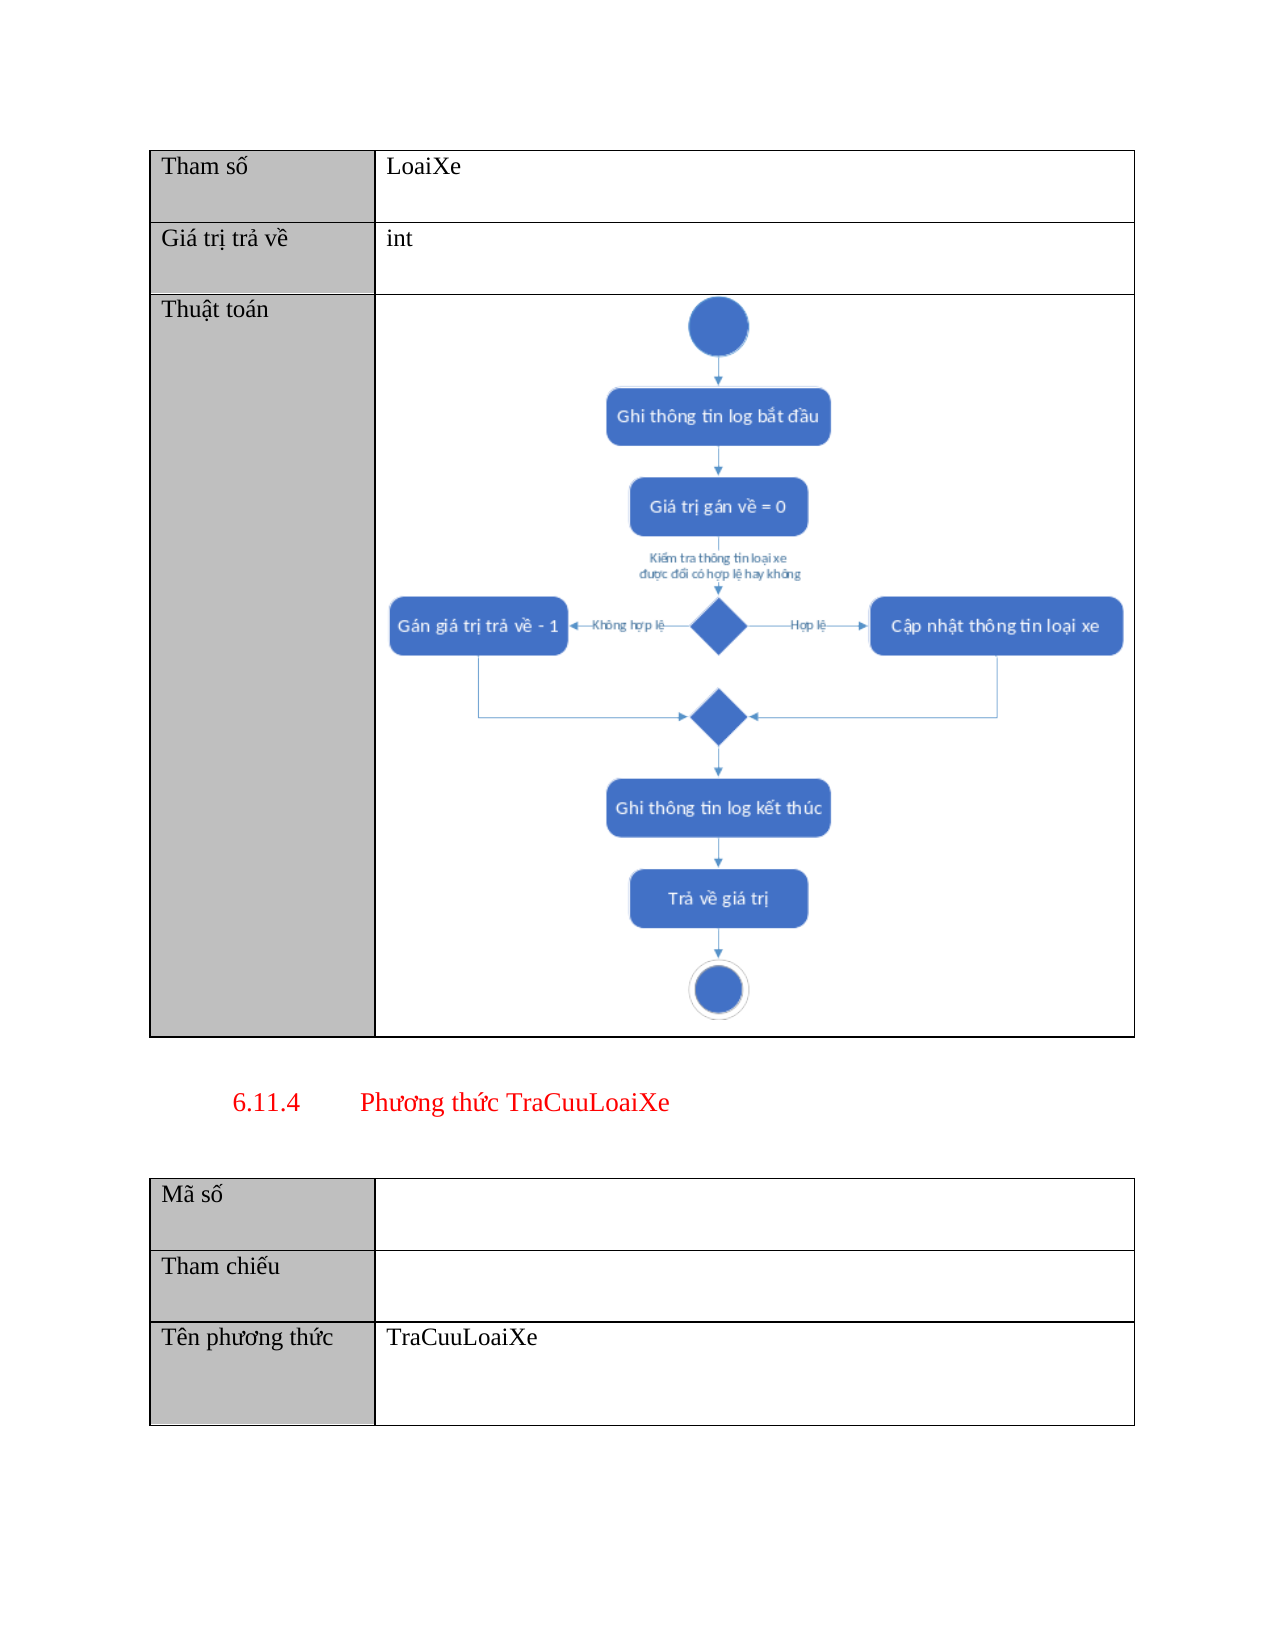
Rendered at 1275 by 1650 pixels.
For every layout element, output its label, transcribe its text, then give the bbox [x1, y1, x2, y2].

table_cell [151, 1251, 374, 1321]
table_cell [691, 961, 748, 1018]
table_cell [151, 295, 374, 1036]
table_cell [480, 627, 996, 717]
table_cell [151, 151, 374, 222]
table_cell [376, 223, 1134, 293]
list Phương thức TraCuuLoaiXe [300, 1086, 1125, 1117]
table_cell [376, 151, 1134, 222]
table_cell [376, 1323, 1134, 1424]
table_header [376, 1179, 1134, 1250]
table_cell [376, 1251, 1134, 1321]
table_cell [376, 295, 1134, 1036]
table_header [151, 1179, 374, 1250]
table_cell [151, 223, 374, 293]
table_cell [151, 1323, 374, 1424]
